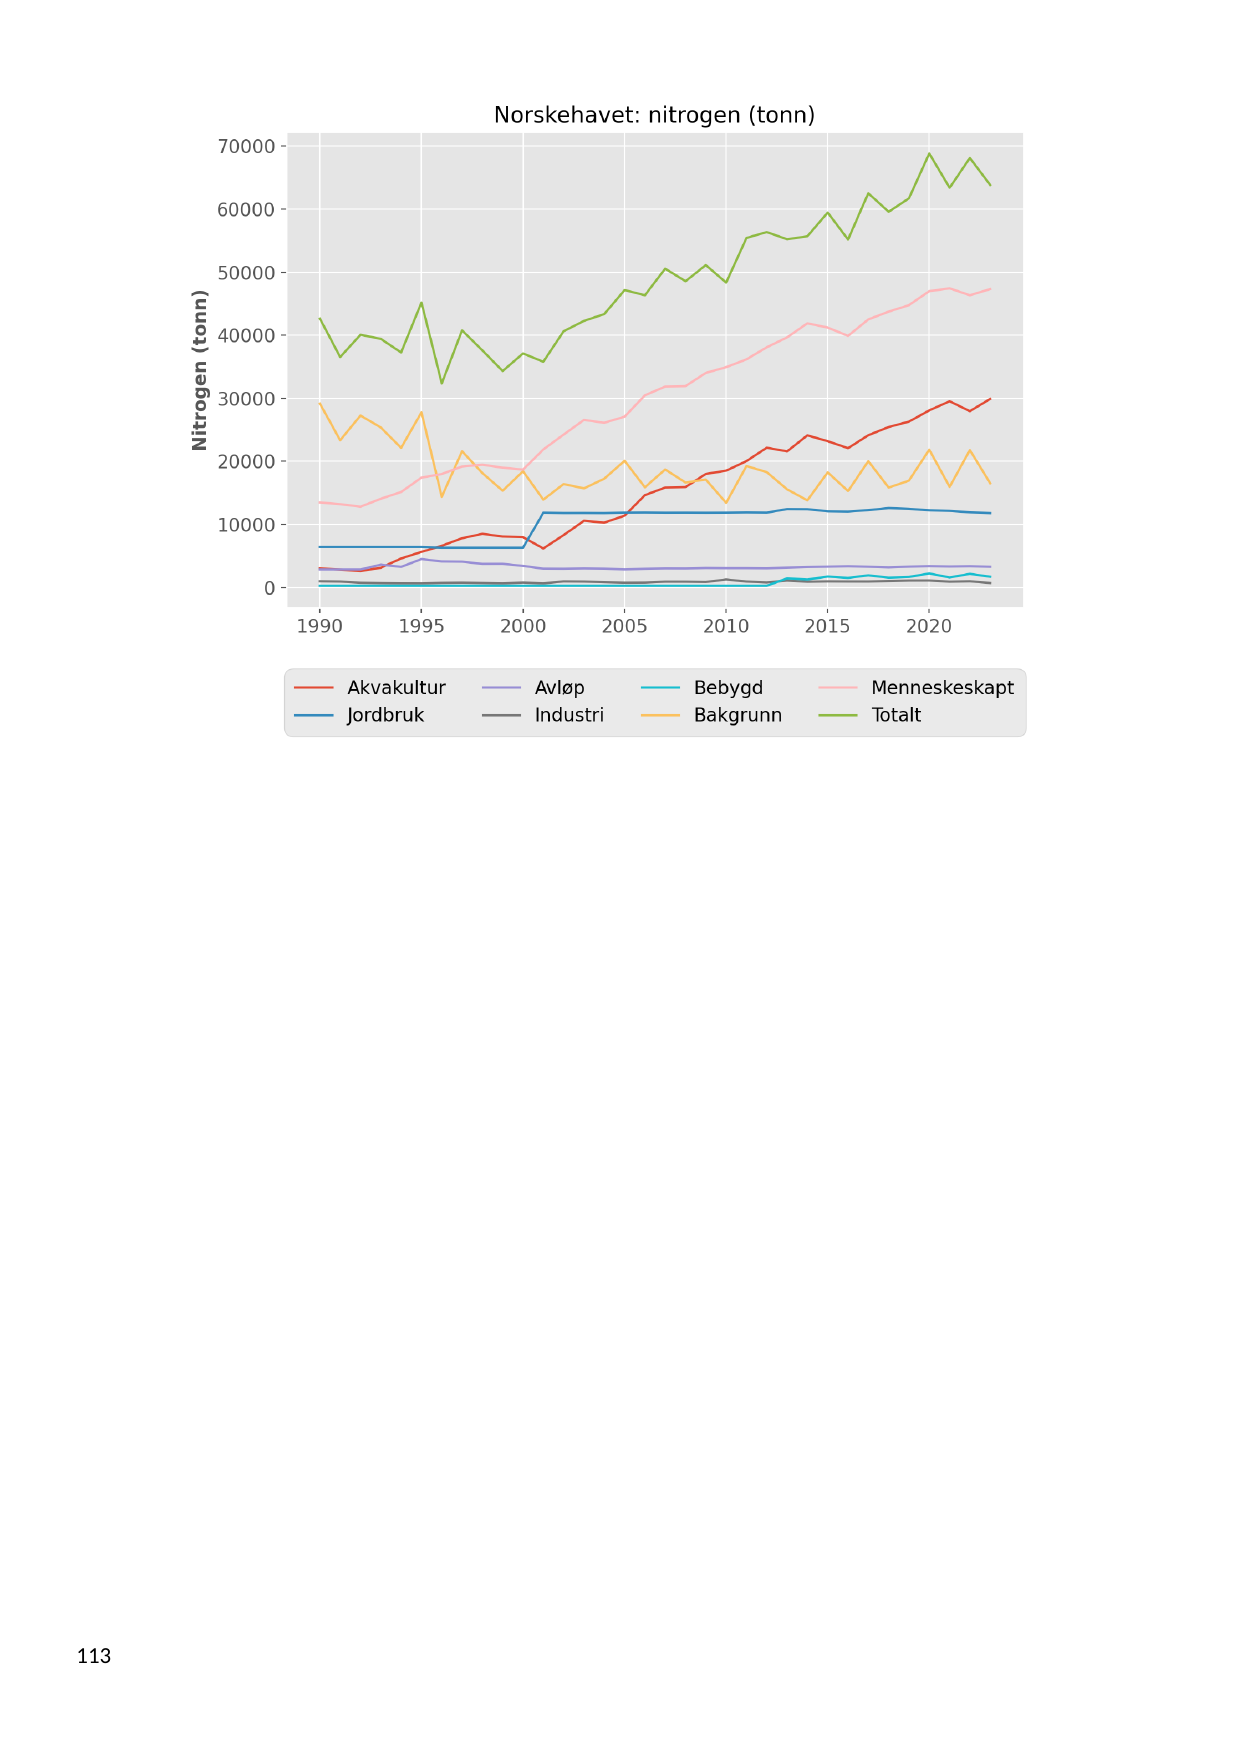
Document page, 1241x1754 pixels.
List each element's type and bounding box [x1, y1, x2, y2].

picture [177, 90, 1063, 755]
